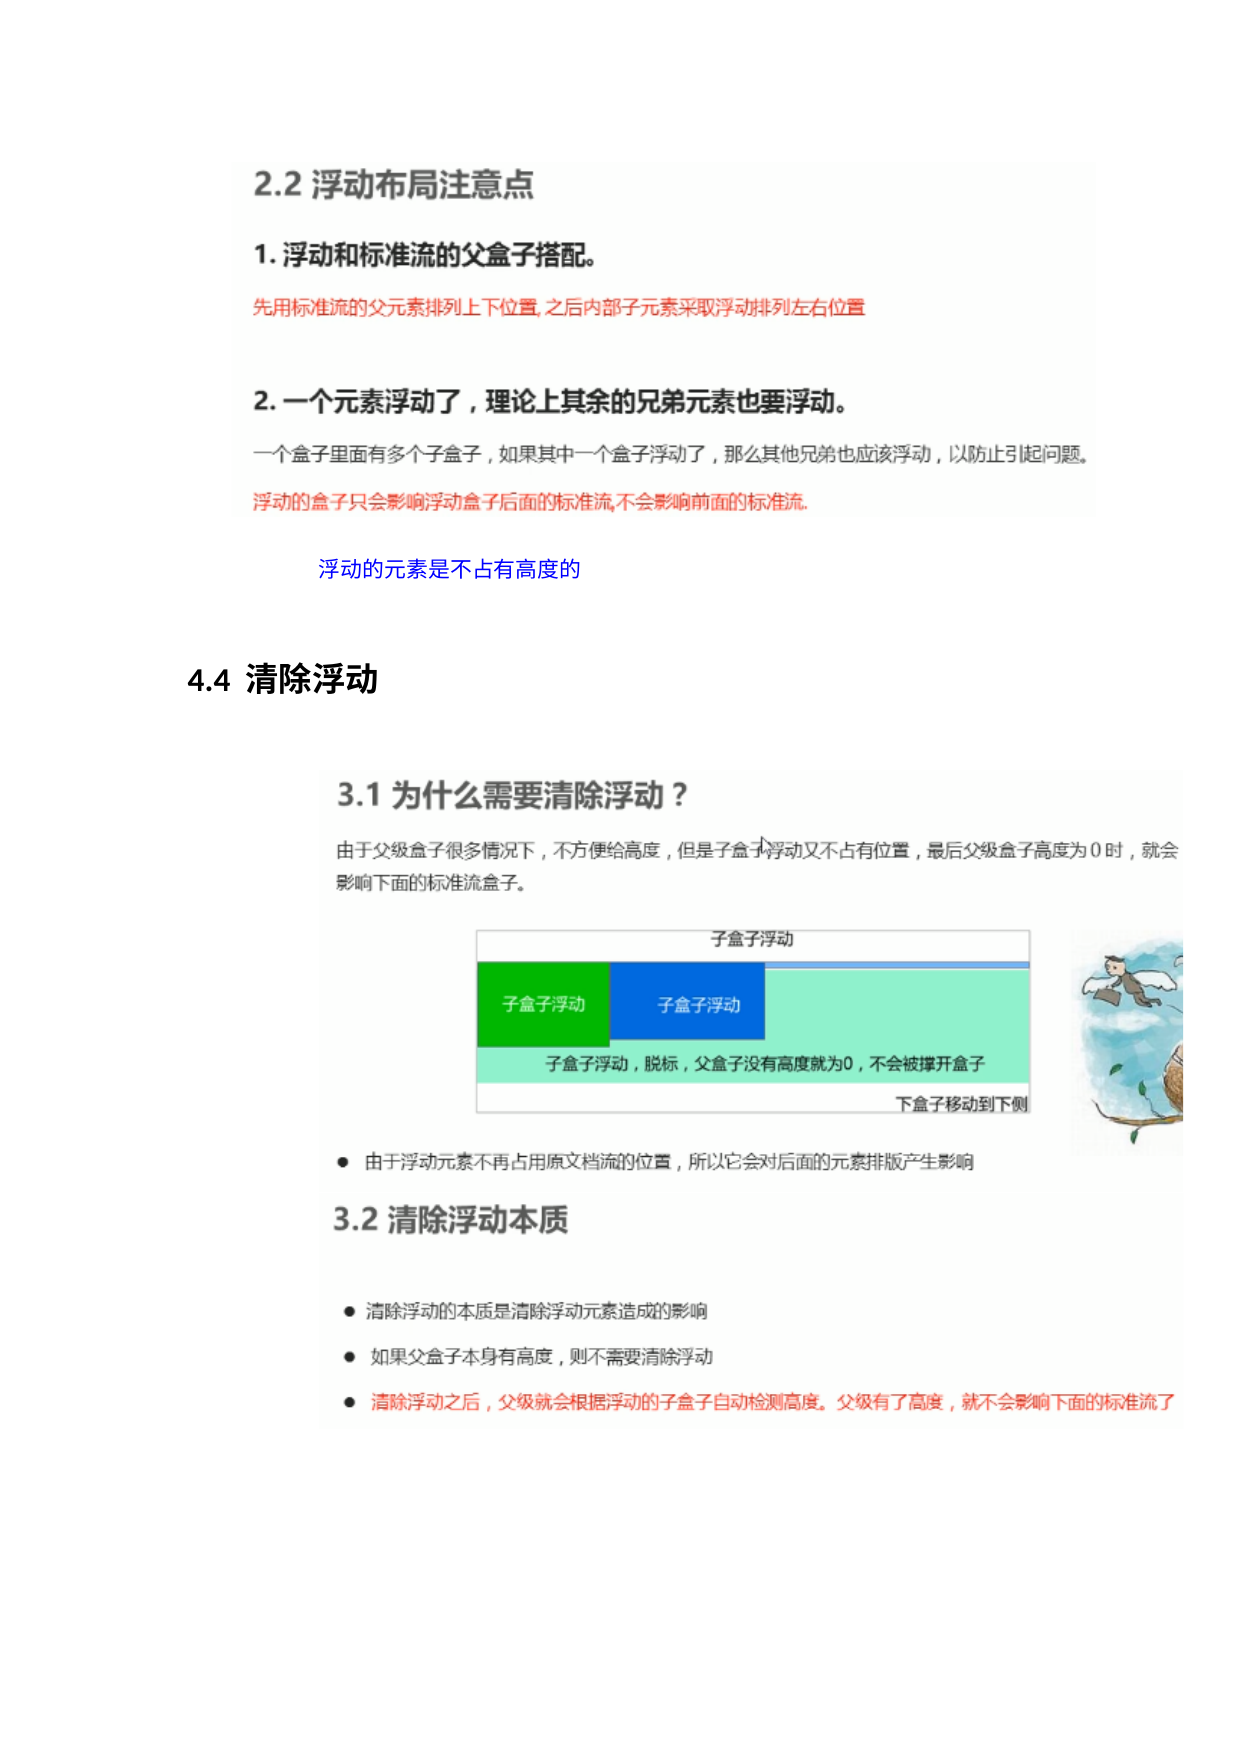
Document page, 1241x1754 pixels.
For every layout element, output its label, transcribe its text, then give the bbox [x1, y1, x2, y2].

picture [231, 162, 1097, 517]
text 浮动的元素是不占有高度的 [187, 552, 1053, 584]
picture [318, 1193, 1184, 1429]
picture [318, 770, 1184, 1192]
subtitle 4.4 清除浮动 [187, 644, 1053, 709]
